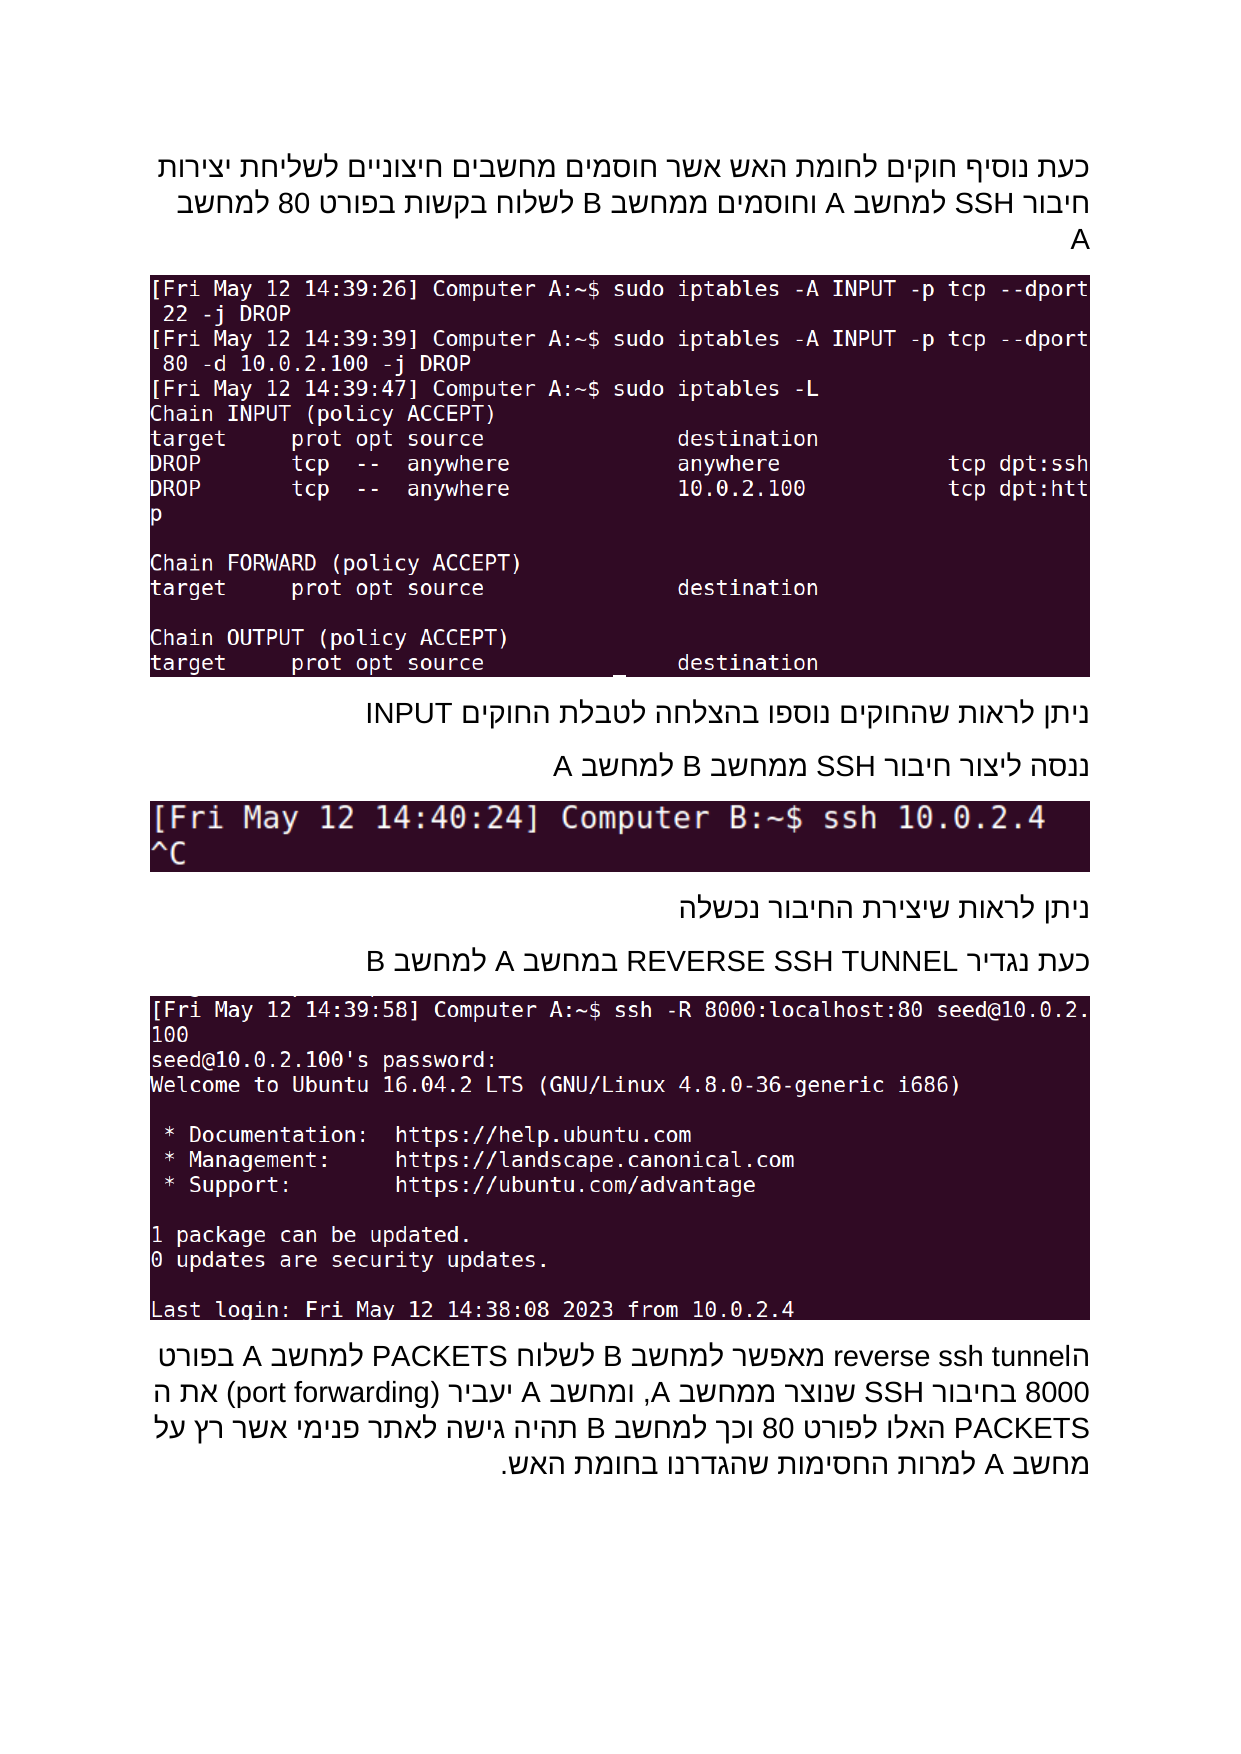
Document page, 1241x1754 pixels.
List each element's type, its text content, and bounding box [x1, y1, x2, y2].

picture [150, 801, 1090, 872]
picture [150, 996, 1090, 1320]
text ננסה ליצור חיבור SSH ממחשב B למחשב A [150, 749, 1090, 782]
text הreverse ssh tunnel מאפשר למחשב B לשלוח PACKETS למחשב A בפורט 8000 בחיבור SSH שנוצר ממחשב A, ומחשב A יעביר (port forwarding) את הPACKETS האלו לפורט 80 וכך למחשב B תהיה גישה לאתר פנימי אשר רץ על מחשב A למרות החסימות שהגדרנו בחומת האש. [150, 1339, 1090, 1481]
text כעת נגדיר REVERSE SSH TUNNEL במחשב A למחשב B [150, 944, 1090, 977]
text כעת נוסיף חוקים לחומת האש אשר חוסמים מחשבים חיצוניים לשליחת יצירות חיבור SSH למחשב A וחוסמים ממחשב B לשלוח בקשות בפורט 80 למחשב A [150, 150, 1090, 256]
text ניתן לראות שיצירת החיבור נכשלה [150, 891, 1090, 924]
picture [150, 275, 1090, 677]
text ניתן לראות שהחוקים נוספו בהצלחה לטבלת החוקים INPUT [150, 696, 1090, 729]
